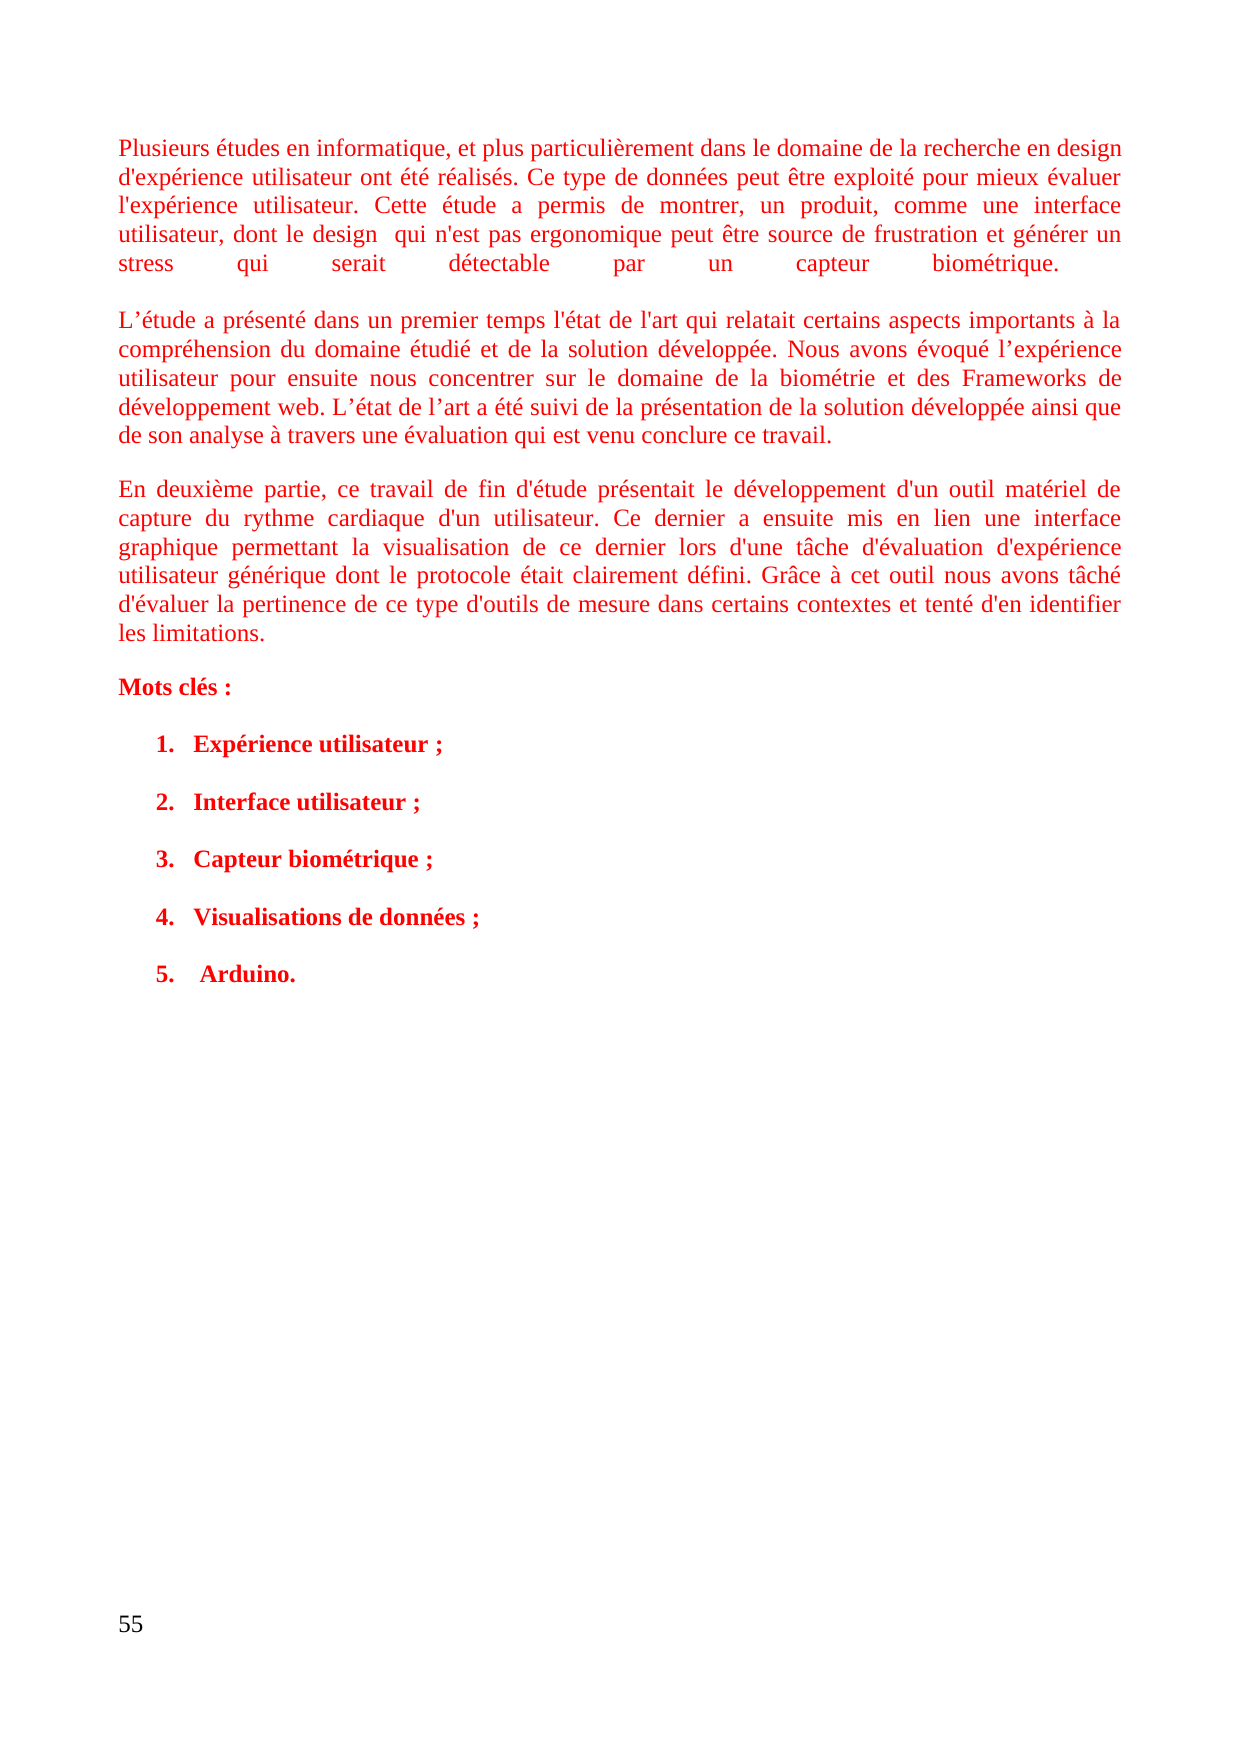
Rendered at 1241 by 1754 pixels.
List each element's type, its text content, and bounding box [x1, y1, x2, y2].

list Arduino. [156, 959, 1123, 988]
text Plusieurs études en informatique, et plus particulièrement dans le domaine de la recherche en design d'expérience utilisateur ont été réalisés. Ce type de données peut être exploité pour mieux évaluer l'expérience utilisateur. Cette étude a permis de montrer, un produit, comme une interface utilisateur, dont le design qui n'est pas ergonomique peut être source de frustration et générer un stress qui serait détectable par un capteur biométrique. L’étude a présenté dans un premier temps l'état de l'art qui relatait certains aspects importants à la compréhension du domaine étudié et de la solution développée. Nous avons évoqué l’expérience utilisateur pour ensuite nous concentrer sur le domaine de la biométrie et des Frameworks de développement web. L’état de l’art a été suivi de la présentation de la solution développée ainsi que de son analyse à travers une évaluation qui est venu conclure ce travail. [118, 133, 1123, 449]
list Expérience utilisateur ; [156, 729, 1123, 758]
list Visualisations de données ; [156, 902, 1123, 930]
list Capteur biométrique ; [156, 844, 1123, 873]
text Mots clés : [118, 672, 1123, 700]
list Interface utilisateur ; [156, 787, 1123, 815]
text En deuxième partie, ce travail de fin d'étude présentait le développement d'un outil matériel de capture du rythme cardiaque d'un utilisateur. Ce dernier a ensuite mis en lien une interface graphique permettant la visualisation de ce dernier lors d'une tâche d'évaluation d'expérience utilisateur générique dont le protocole était clairement défini. Grâce à cet outil nous avons tâché d'évaluer la pertinence de ce type d'outils de mesure dans certains contextes et tenté d'en identifier les limitations. [118, 474, 1123, 647]
